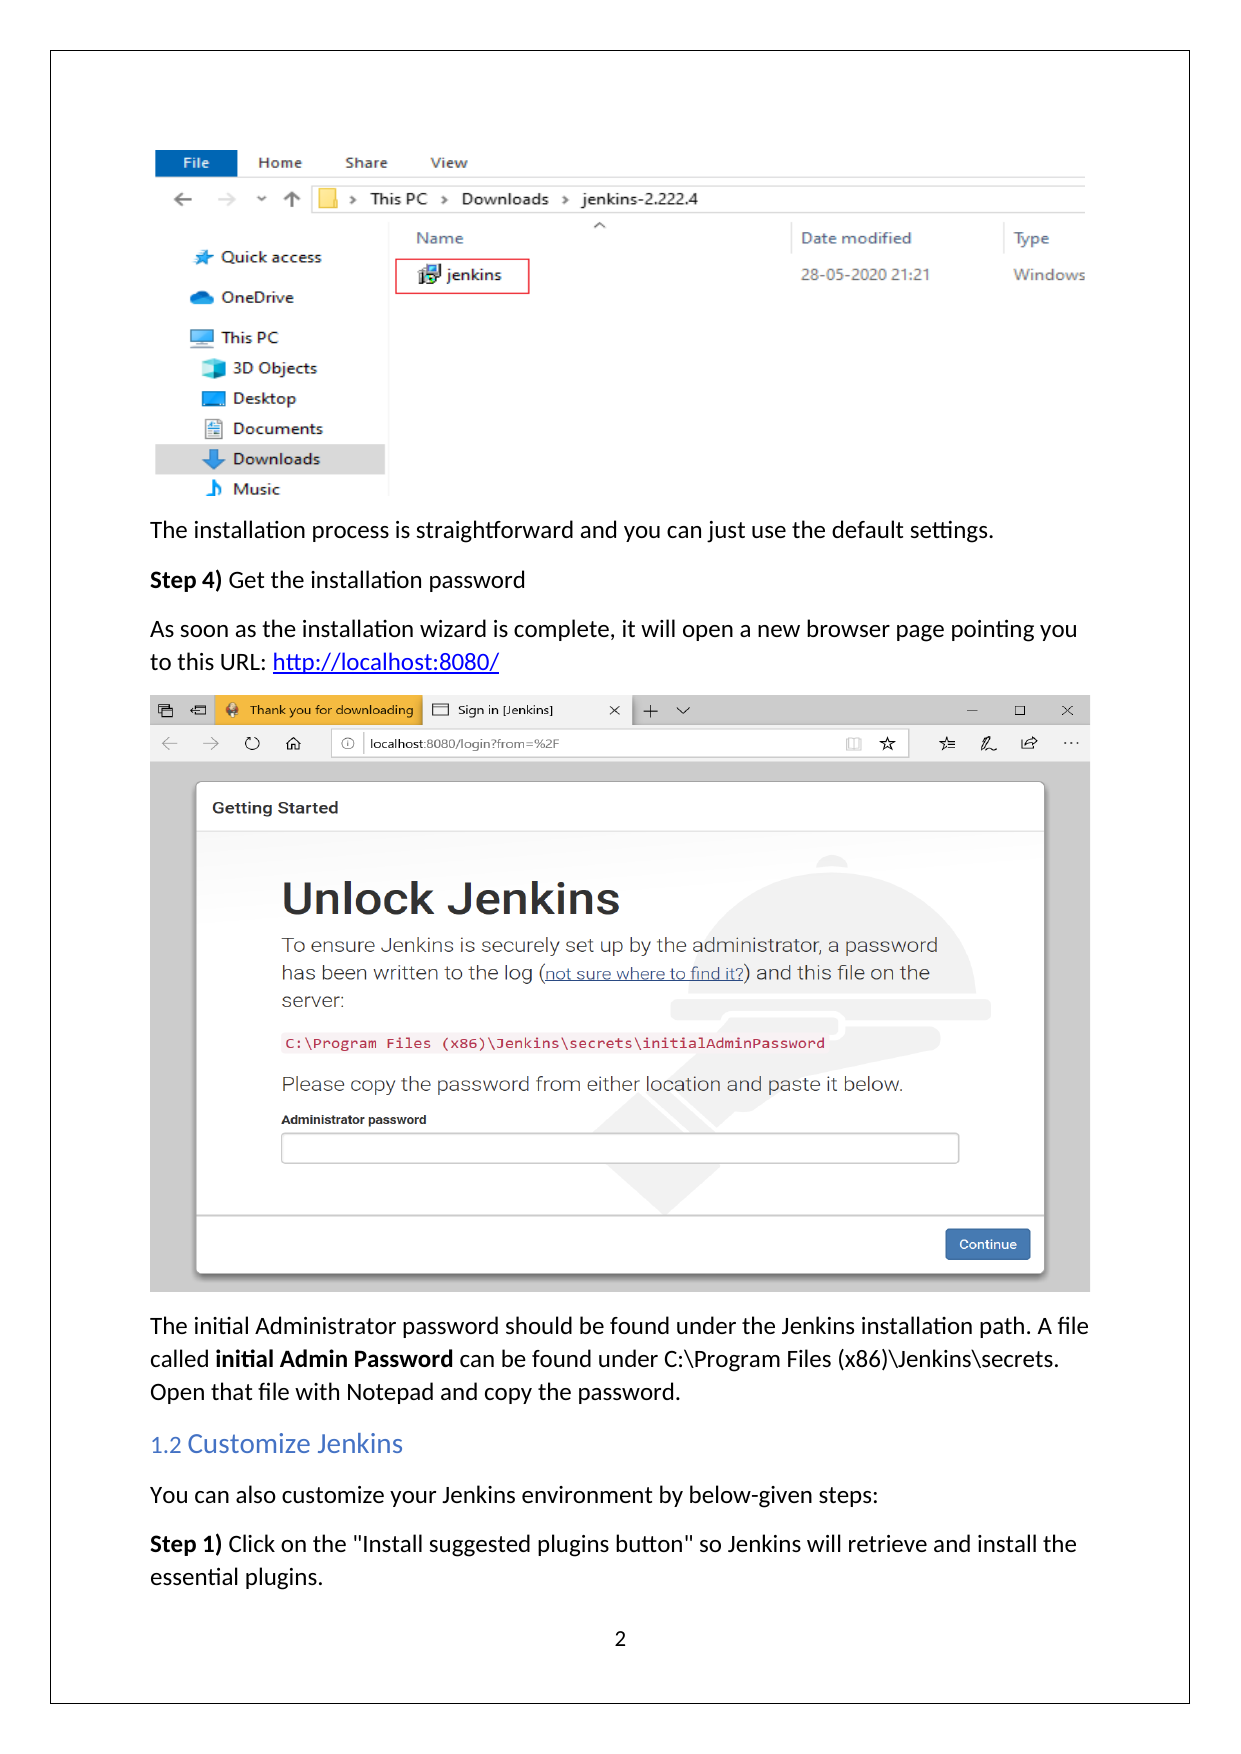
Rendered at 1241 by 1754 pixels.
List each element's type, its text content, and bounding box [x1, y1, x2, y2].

text Step 1) Click on the "Install suggested plugins button" so Jenkins will retrieve and install the essential plugins. [150, 1528, 1090, 1592]
text The installation process is straightforward and you can just use the default settings. [150, 514, 1090, 545]
picture [155, 150, 1085, 496]
text As soon as the installation wizard is complete, it will open a new browser page pointing you to this URL: http://localhost:8080/ [150, 613, 1090, 677]
text You can also customize your Jenkins environment by below-given steps: [150, 1479, 1090, 1509]
text Step 4) Get the installation password [150, 564, 1090, 594]
picture [150, 695, 1091, 1292]
subtitle 1.2 Customize Jenkins [150, 1425, 1090, 1461]
text The initial Administrator password should be found under the Jenkins installation path. A file called initial Admin Password can be found under C:\Program Files (x86)\Jenkins\secrets. Open that file with Notepad and copy the password. [150, 1310, 1090, 1406]
